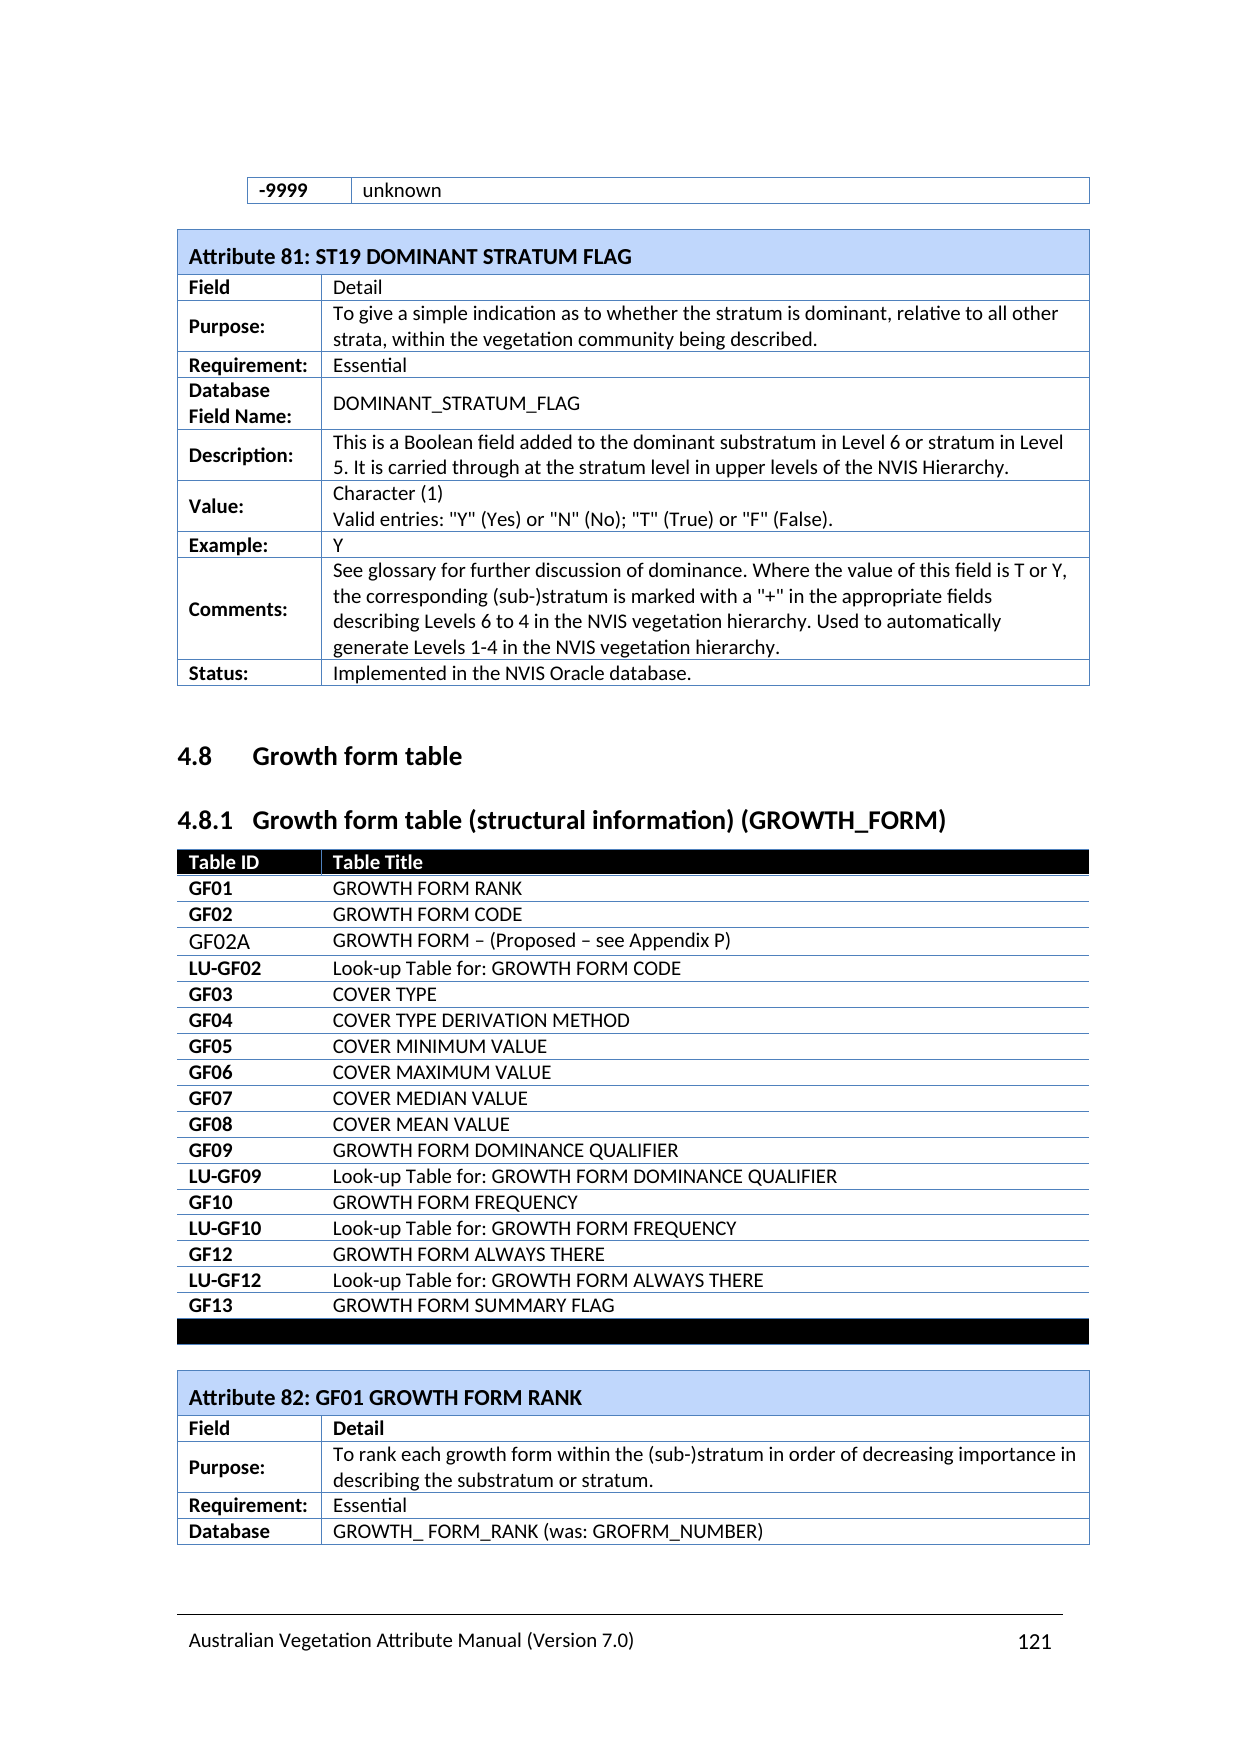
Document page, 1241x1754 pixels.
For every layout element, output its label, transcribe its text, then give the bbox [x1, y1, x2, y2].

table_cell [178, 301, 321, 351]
subtitle 4.8 Growth form table [177, 739, 1063, 772]
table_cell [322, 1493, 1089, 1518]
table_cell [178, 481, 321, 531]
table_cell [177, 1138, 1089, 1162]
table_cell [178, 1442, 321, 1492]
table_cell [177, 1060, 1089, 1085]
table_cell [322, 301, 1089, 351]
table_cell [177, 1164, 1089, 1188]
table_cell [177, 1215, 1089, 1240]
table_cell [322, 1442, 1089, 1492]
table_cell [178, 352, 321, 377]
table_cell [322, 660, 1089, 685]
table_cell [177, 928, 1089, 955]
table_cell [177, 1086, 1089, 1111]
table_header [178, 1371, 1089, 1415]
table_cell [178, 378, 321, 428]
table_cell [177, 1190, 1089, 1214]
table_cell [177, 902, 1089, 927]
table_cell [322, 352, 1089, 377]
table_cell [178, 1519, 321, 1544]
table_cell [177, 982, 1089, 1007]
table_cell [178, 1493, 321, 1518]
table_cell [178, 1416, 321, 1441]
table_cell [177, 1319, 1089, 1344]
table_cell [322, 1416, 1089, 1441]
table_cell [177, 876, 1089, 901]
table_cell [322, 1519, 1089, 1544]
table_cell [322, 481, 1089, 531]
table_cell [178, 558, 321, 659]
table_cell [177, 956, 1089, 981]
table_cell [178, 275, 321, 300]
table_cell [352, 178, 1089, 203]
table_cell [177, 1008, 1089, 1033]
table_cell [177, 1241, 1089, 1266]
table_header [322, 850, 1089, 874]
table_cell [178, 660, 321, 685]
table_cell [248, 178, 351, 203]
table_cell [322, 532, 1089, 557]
subtitle 4.8.1 Growth form table (structural information) (GROWTH_FORM) [177, 803, 1063, 836]
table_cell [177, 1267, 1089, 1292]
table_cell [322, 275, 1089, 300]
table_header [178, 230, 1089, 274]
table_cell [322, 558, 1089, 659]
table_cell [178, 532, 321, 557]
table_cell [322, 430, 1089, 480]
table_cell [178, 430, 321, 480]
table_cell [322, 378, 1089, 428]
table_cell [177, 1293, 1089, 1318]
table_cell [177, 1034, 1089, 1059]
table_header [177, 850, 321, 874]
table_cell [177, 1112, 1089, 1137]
